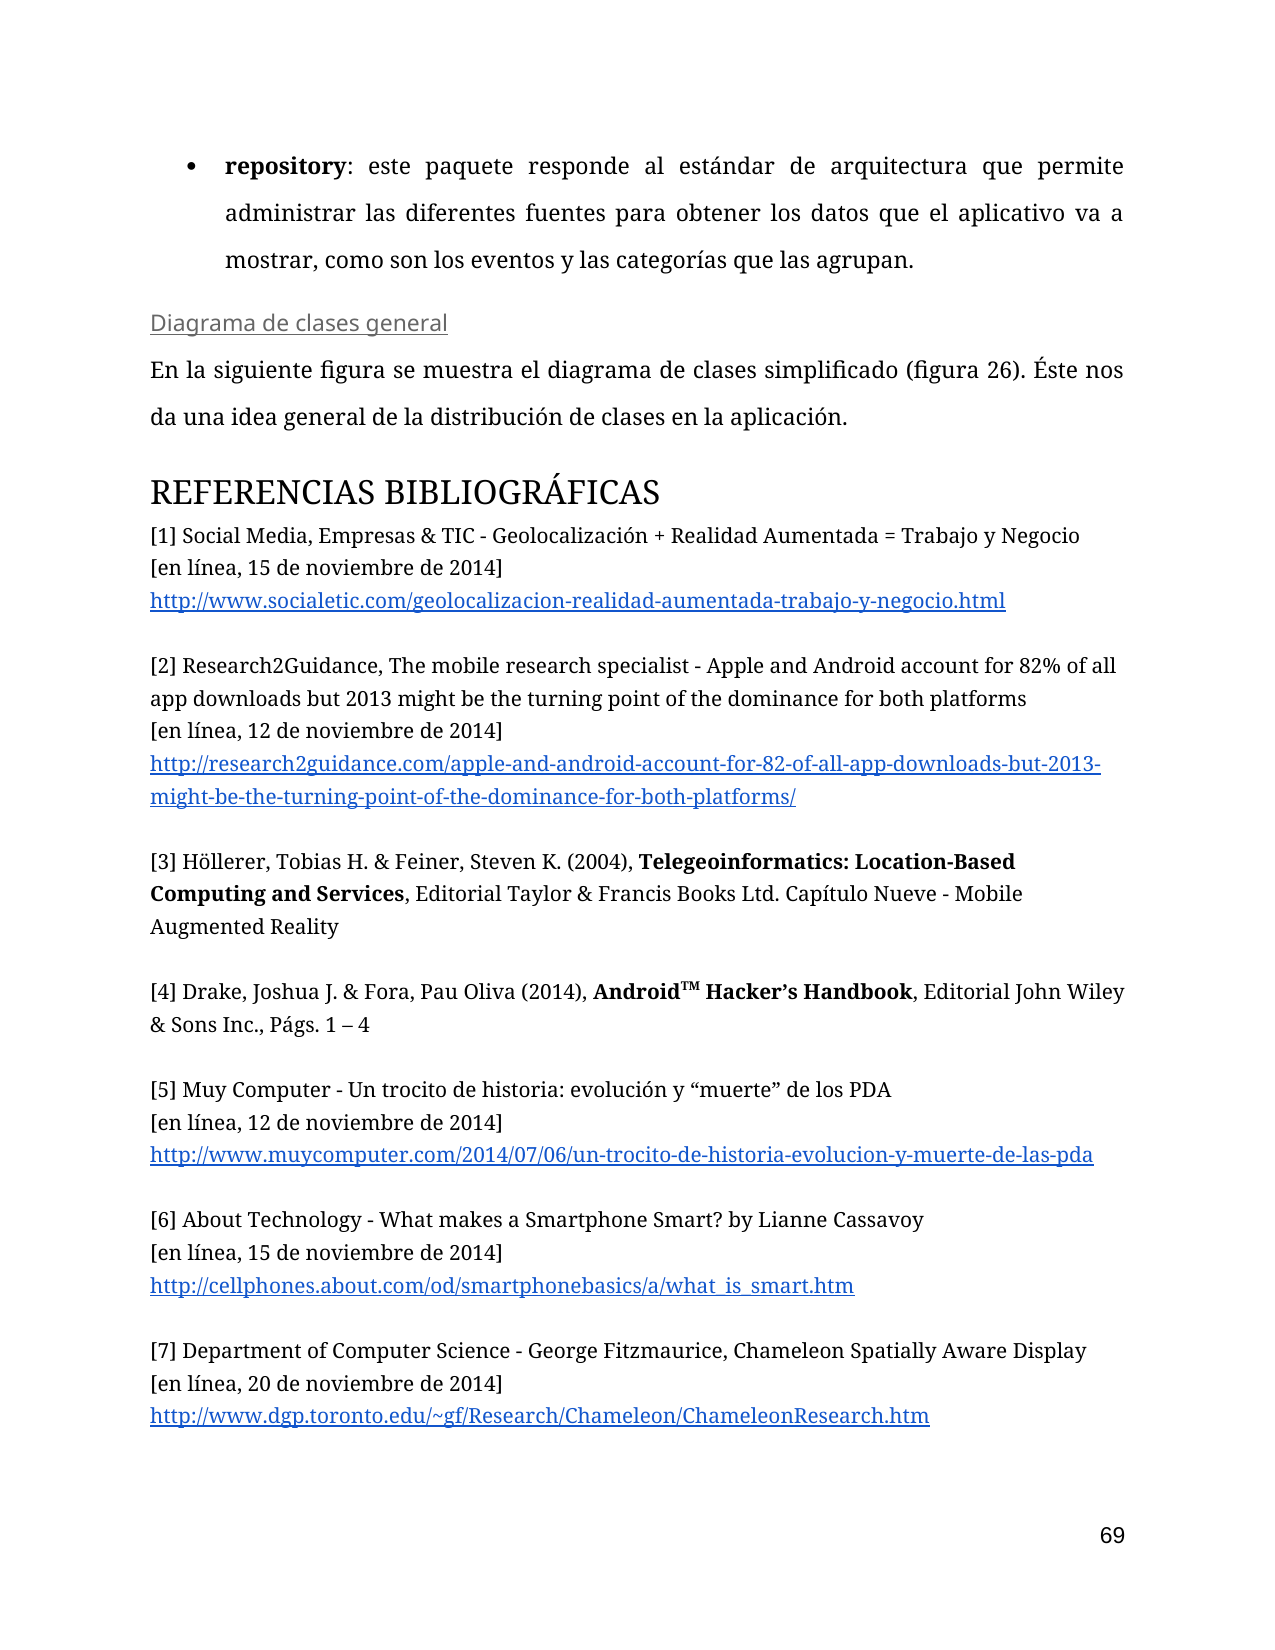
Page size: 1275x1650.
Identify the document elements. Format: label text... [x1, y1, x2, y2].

text [7] Department of Computer Science - George Fitzmaurice, Chameleon Spatially Aware Display [150, 1336, 1125, 1364]
text http://research2guidance.com/apple-and-android-account-for-82-of-all-app-downloads-but-2013-might-be-the-turning-point-of-the-dominance-for-both-platforms/ [150, 749, 1125, 810]
text [en línea, 20 de noviembre de 2014] [150, 1369, 1125, 1397]
text [4] Drake, Joshua J. & Fora, Pau Oliva (2014), AndroidTM Hacker’s Handbook, Editorial John Wiley & Sons Inc., Págs. 1 – 4 [150, 977, 1125, 1038]
text http://www.muycomputer.com/2014/07/06/un-trocito-de-historia-evolucion-y-muerte-de-las-pda [150, 1140, 1125, 1169]
text http://www.dgp.toronto.edu/~gf/Research/Chameleon/ChameleonResearch.htm [150, 1401, 1125, 1430]
text [en línea, 12 de noviembre de 2014] [150, 717, 1125, 745]
text [en línea, 15 de noviembre de 2014] [150, 1238, 1125, 1267]
text [en línea, 12 de noviembre de 2014] [150, 1108, 1125, 1136]
text http://www.socialetic.com/geolocalizacion-realidad-aumentada-trabajo-y-negocio.html [150, 586, 1125, 614]
list repository: este paquete responde al estándar de arquitectura que permite administrar las diferentes fuentes para obtener los datos que el aplicativo va a mostrar, como son los eventos y las categorías que las agrupan. [187, 150, 1125, 275]
text [en línea, 15 de noviembre de 2014] [150, 553, 1125, 582]
subtitle REFERENCIAS BIBLIOGRÁFICAS [150, 469, 1125, 514]
subtitle Diagrama de clases general [150, 307, 1125, 338]
text [5] Muy Computer - Un trocito de historia: evolución y “muerte” de los PDA [150, 1075, 1125, 1104]
text [3] Höllerer, Tobias H. & Feiner, Steven K. (2004), Telegeoinformatics: Location-Based Computing and Services, Editorial Taylor & Francis Books Ltd. Capítulo Nueve - Mobile Augmented Reality [150, 847, 1125, 941]
text http://cellphones.about.com/od/smartphonebasics/a/what_is_smart.htm [150, 1271, 1125, 1299]
text [6] About Technology - What makes a Smartphone Smart? by Lianne Cassavoy [150, 1206, 1125, 1234]
text [2] Research2Guidance, The mobile research specialist - Apple and Android account for 82% of all app downloads but 2013 might be the turning point of the dominance for both platforms [150, 651, 1125, 712]
text [1] Social Media, Empresas & TIC - Geolocalización + Realidad Aumentada = Trabajo y Negocio [150, 521, 1125, 549]
text En la siguiente figura se muestra el diagrama de clases simplificado (figura 26). Éste nos da una idea general de la distribución de clases en la aplicación. [150, 354, 1125, 432]
